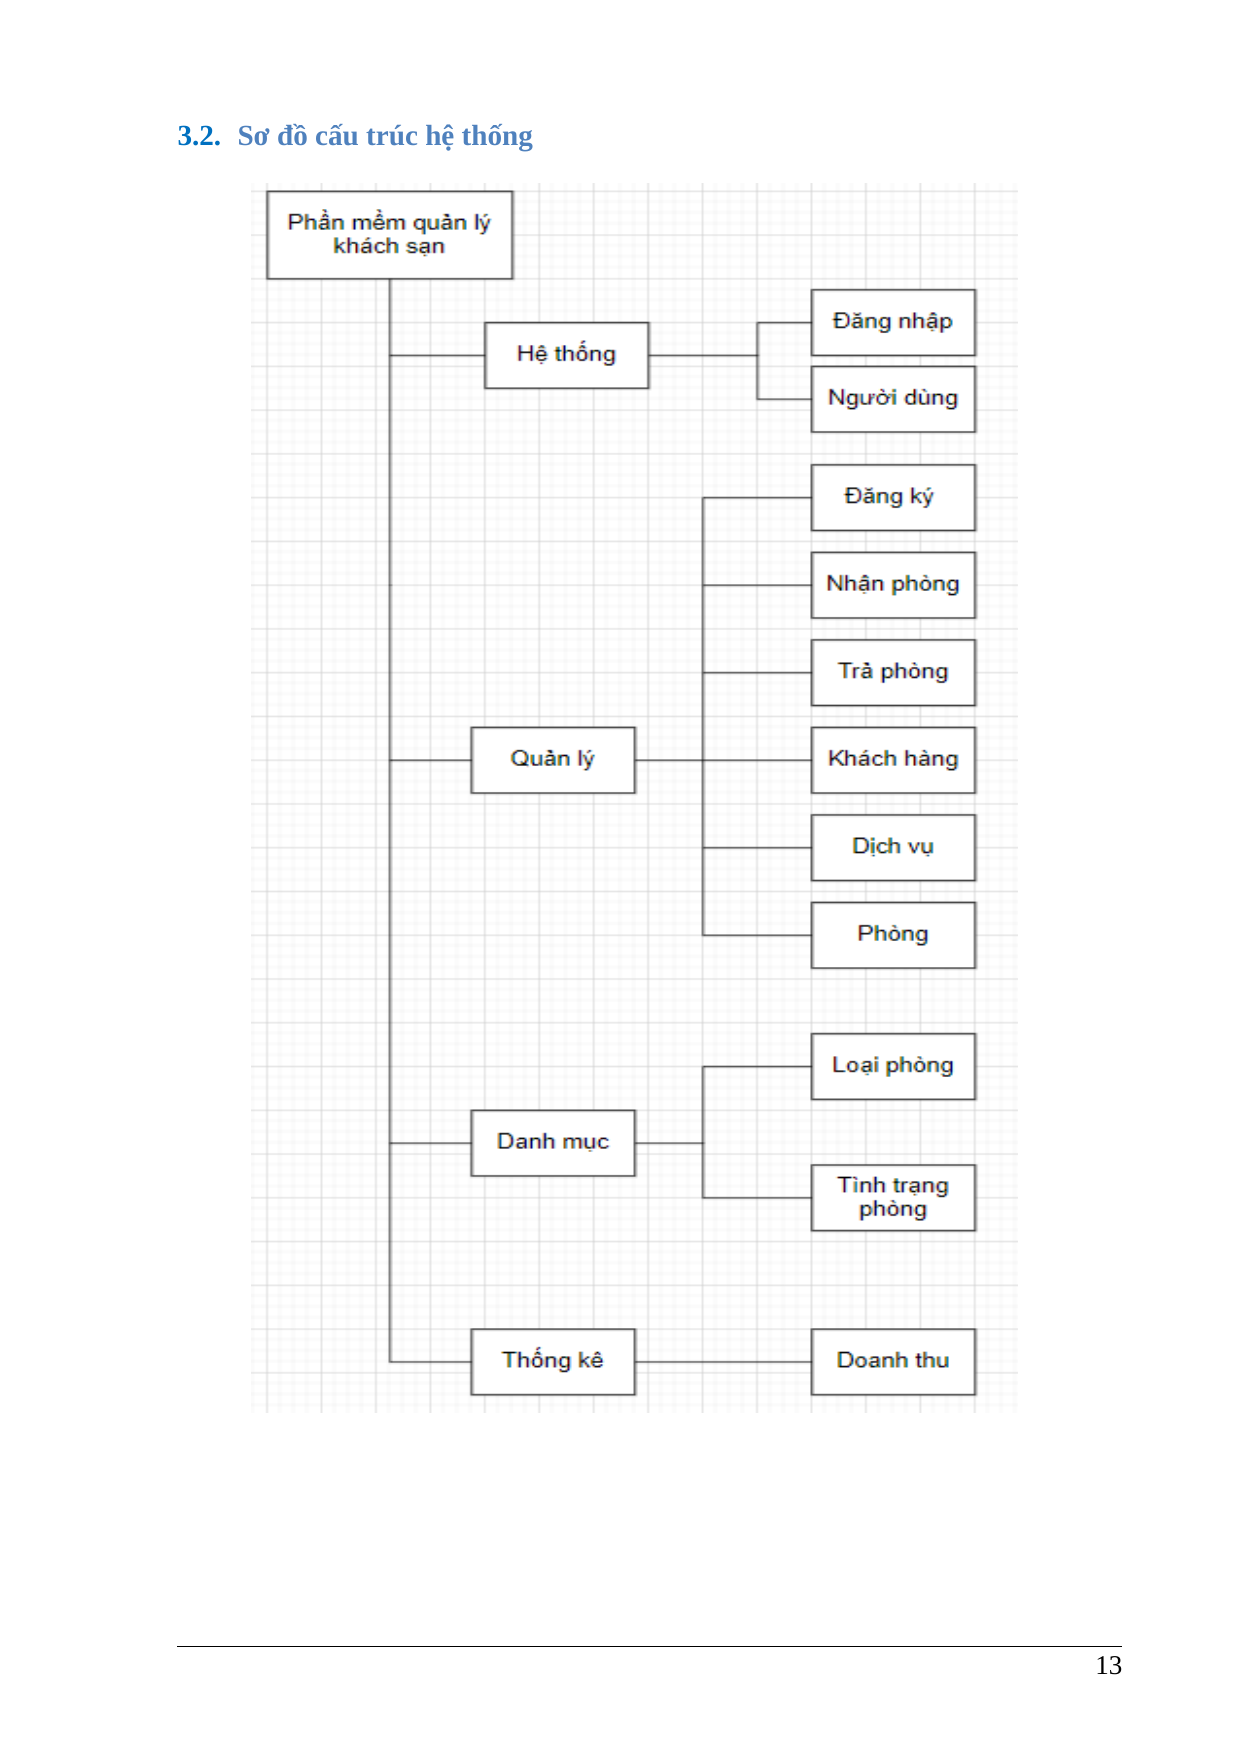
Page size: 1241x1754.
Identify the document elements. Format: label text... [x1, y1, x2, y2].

picture [251, 183, 1018, 1413]
subtitle Sơ đồ cấu trúc hệ thống [177, 118, 1122, 152]
